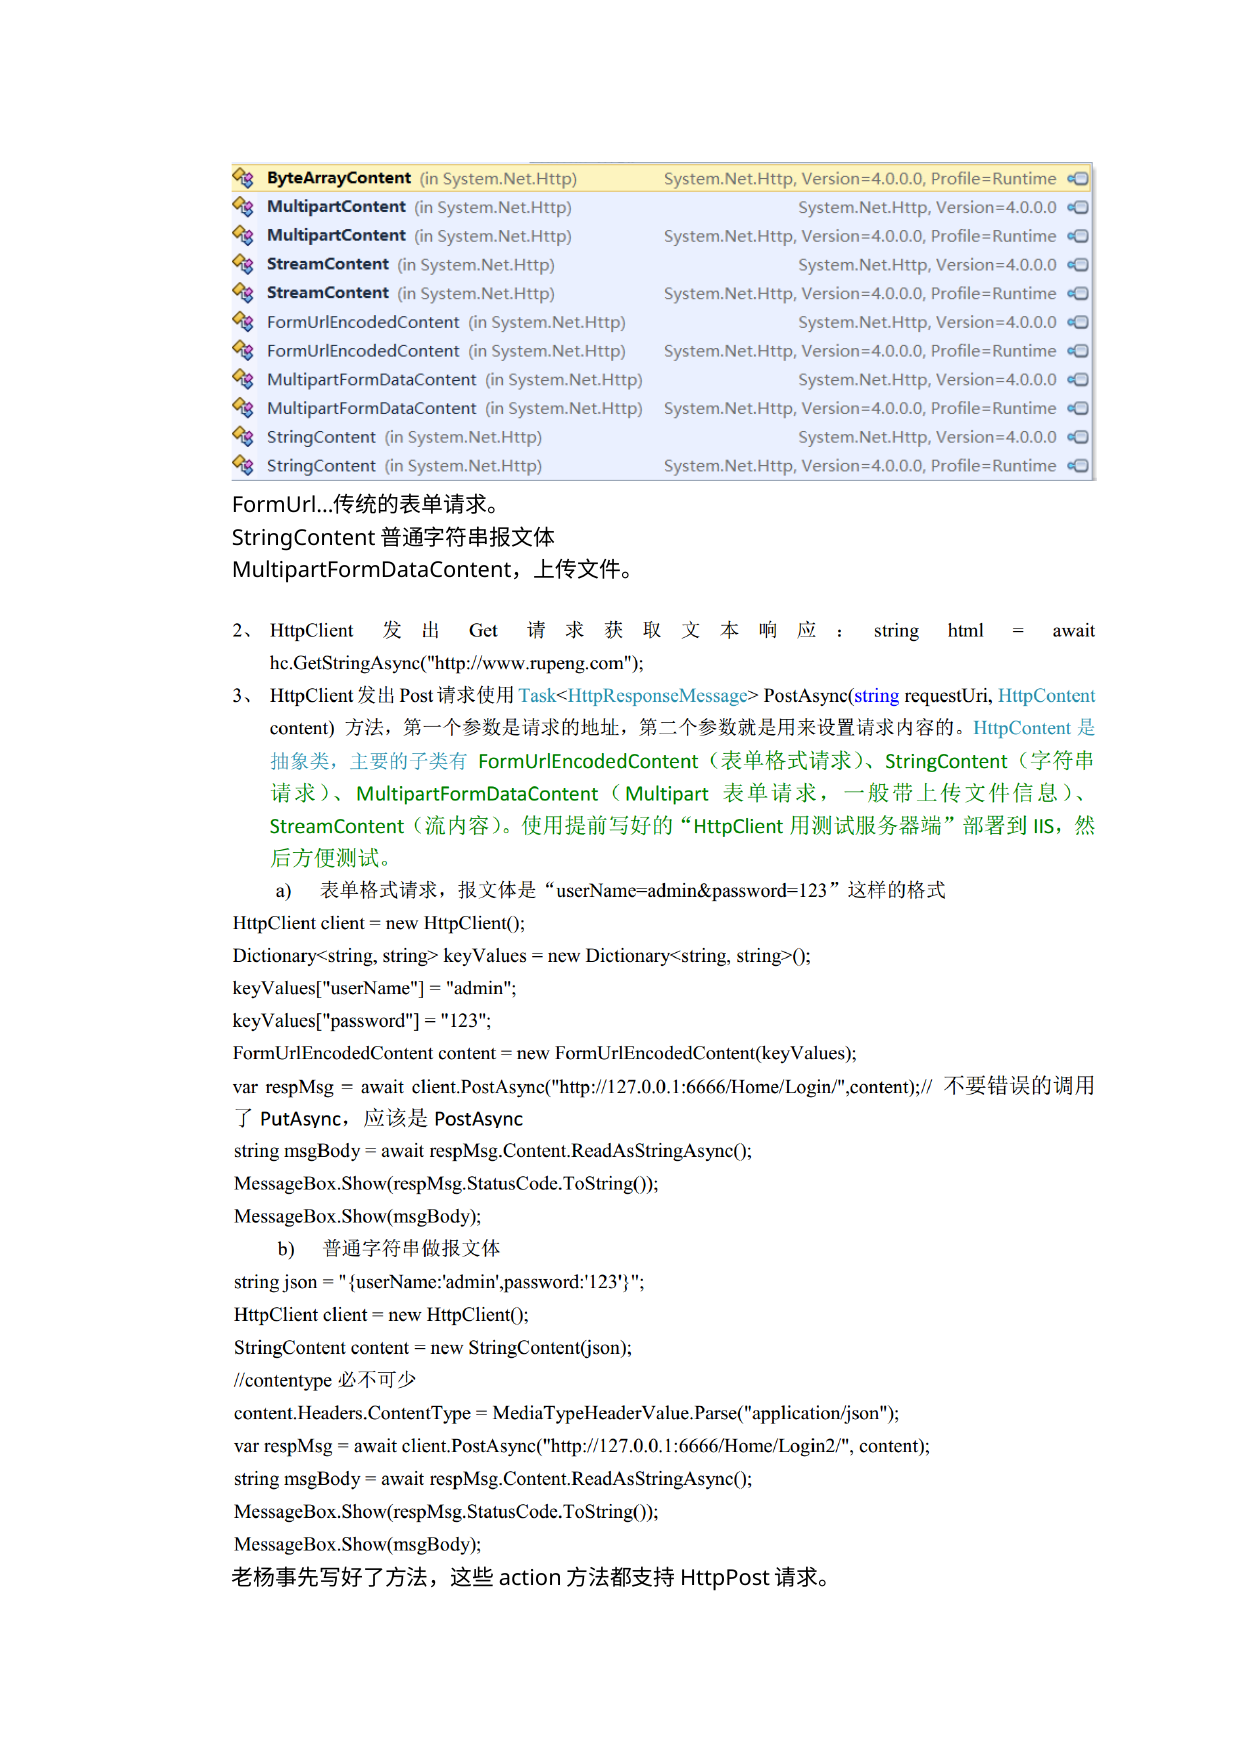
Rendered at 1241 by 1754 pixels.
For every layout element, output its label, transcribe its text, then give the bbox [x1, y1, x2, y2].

text StringContent普通字符串报文体 [187, 519, 1053, 552]
picture [231, 162, 1097, 481]
text FormUrl…传统的表单请求。 [187, 487, 1053, 519]
text 老杨事先写好了方法，这些action方法都支持HttpPost请求。 [187, 1559, 1053, 1592]
picture [231, 1137, 1097, 1557]
picture [231, 617, 1097, 1128]
text MultipartFormDataContent，上传文件。 [187, 552, 1053, 584]
